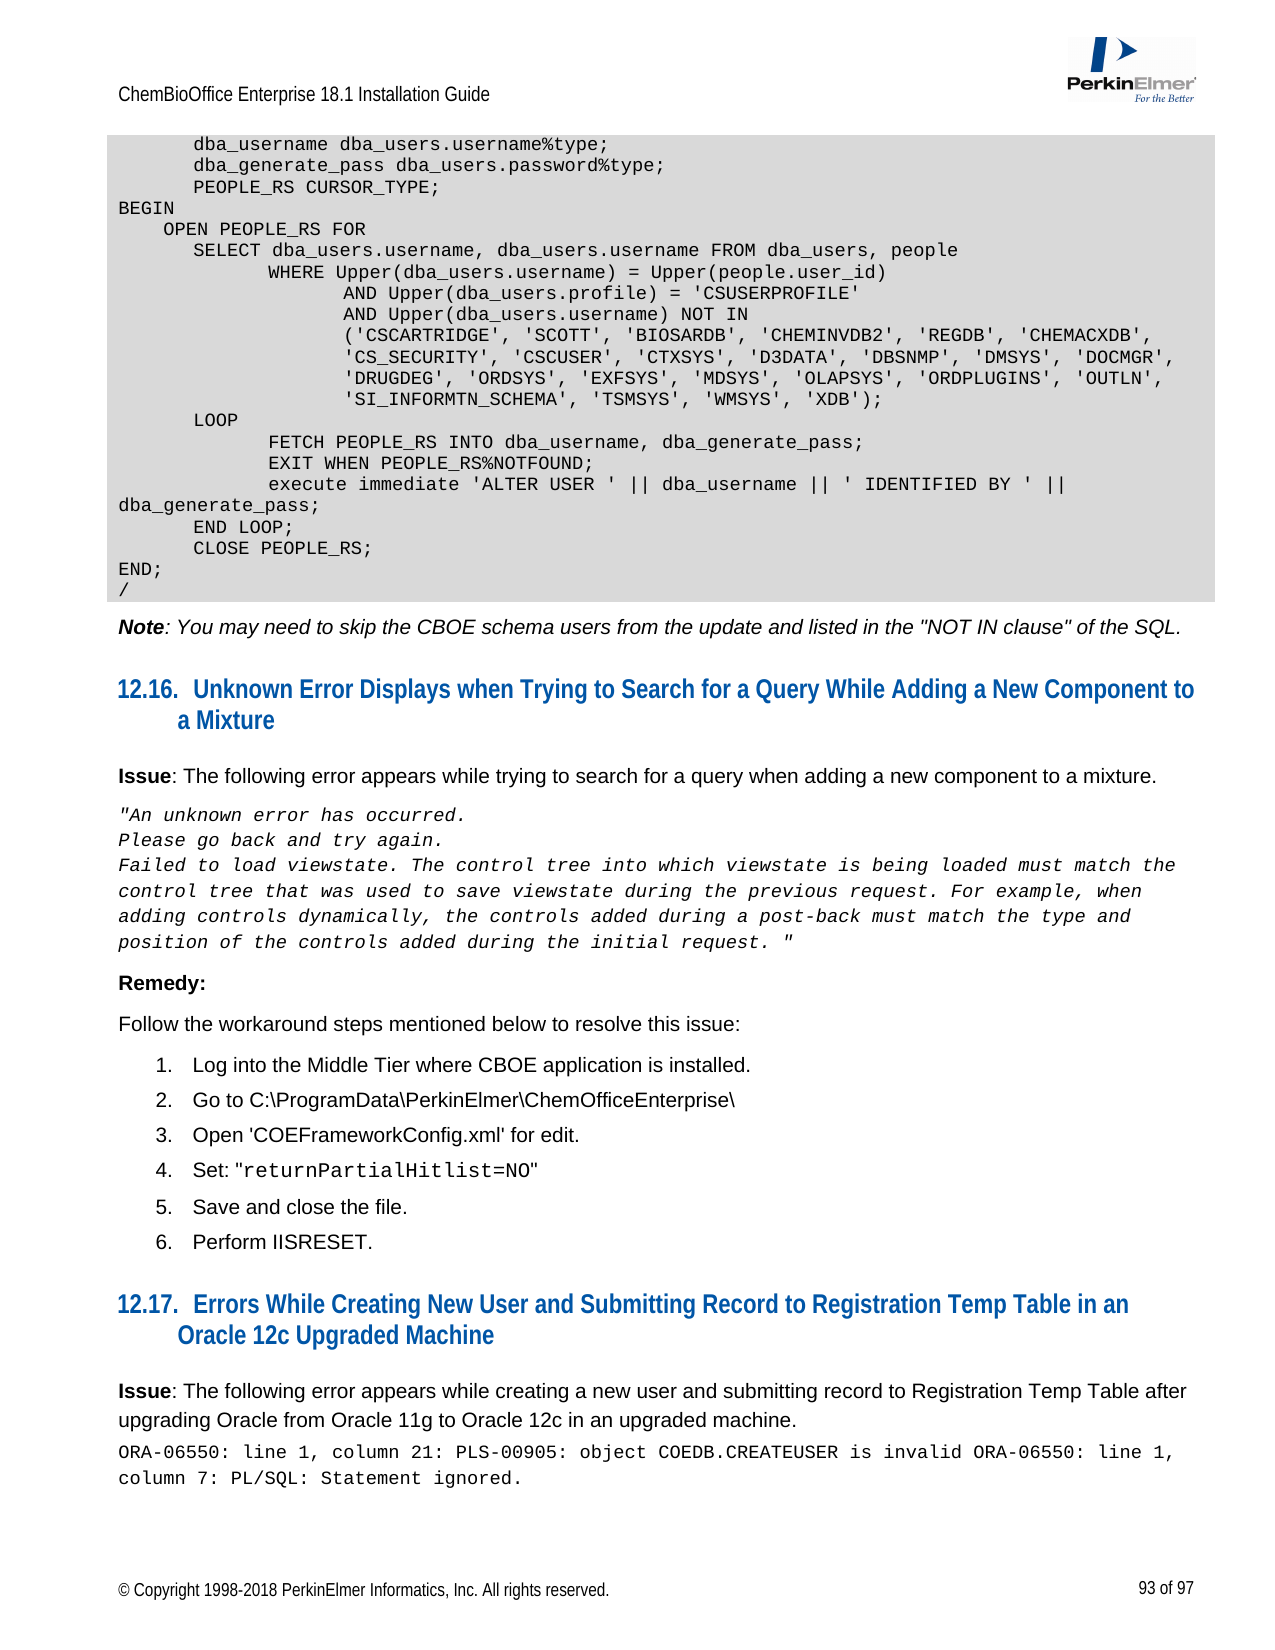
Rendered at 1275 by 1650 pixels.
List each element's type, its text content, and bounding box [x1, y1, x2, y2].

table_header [107, 135, 1215, 602]
list Log into the Middle Tier where CBOE application is installed. [155, 1053, 1204, 1077]
list Save and close the file. [155, 1195, 1204, 1219]
text "An unknown error has occurred. Please go back and try again. Failed to load viewstate. The control tree into which viewstate is being loaded must match the control tree that was used to save viewstate during the previous request. For example, when adding controls dynamically, the controls added during a post-back must match the type and position of the controls added during the initial request. " [118, 805, 1204, 954]
text Note: You may need to skip the CBOE schema users from the update and listed in the "NOT IN clause" of the SQL. [118, 615, 1204, 639]
text Follow the workaround steps mentioned below to resolve this issue: [118, 1012, 1204, 1036]
list Go to C:\ProgramData\PerkinElmer\ChemOfficeEnterprise\ [155, 1088, 1204, 1112]
text Issue: The following error appears while trying to search for a query when adding a new component to a mixture. [118, 764, 1204, 788]
subtitle Errors While Creating New User and Submitting Record to Registration Temp Table in an Oracle 12c Upgraded Machine [117, 1288, 1204, 1350]
list Perform IISRESET. [155, 1230, 1204, 1254]
text Remedy: [118, 970, 1204, 994]
list Set: "returnPartialHitlist=NO" [155, 1158, 1204, 1184]
subtitle Unknown Error Displays when Trying to Search for a Query While Adding a New Component to a Mixture [117, 673, 1204, 735]
text Issue: The following error appears while creating a new user and submitting record to Registration Temp Table after upgrading Oracle from Oracle 11g to Oracle 12c in an upgraded machine. [118, 1379, 1204, 1432]
picture [1067, 37, 1197, 102]
text ORA-06550: line 1, column 21: PLS-00905: object COEDB.CREATEUSER is invalid ORA-06550: line 1, column 7: PL/SQL: Statement ignored. [118, 1443, 1204, 1490]
list Open 'COEFrameworkConfig.xml' for edit. [155, 1123, 1204, 1147]
